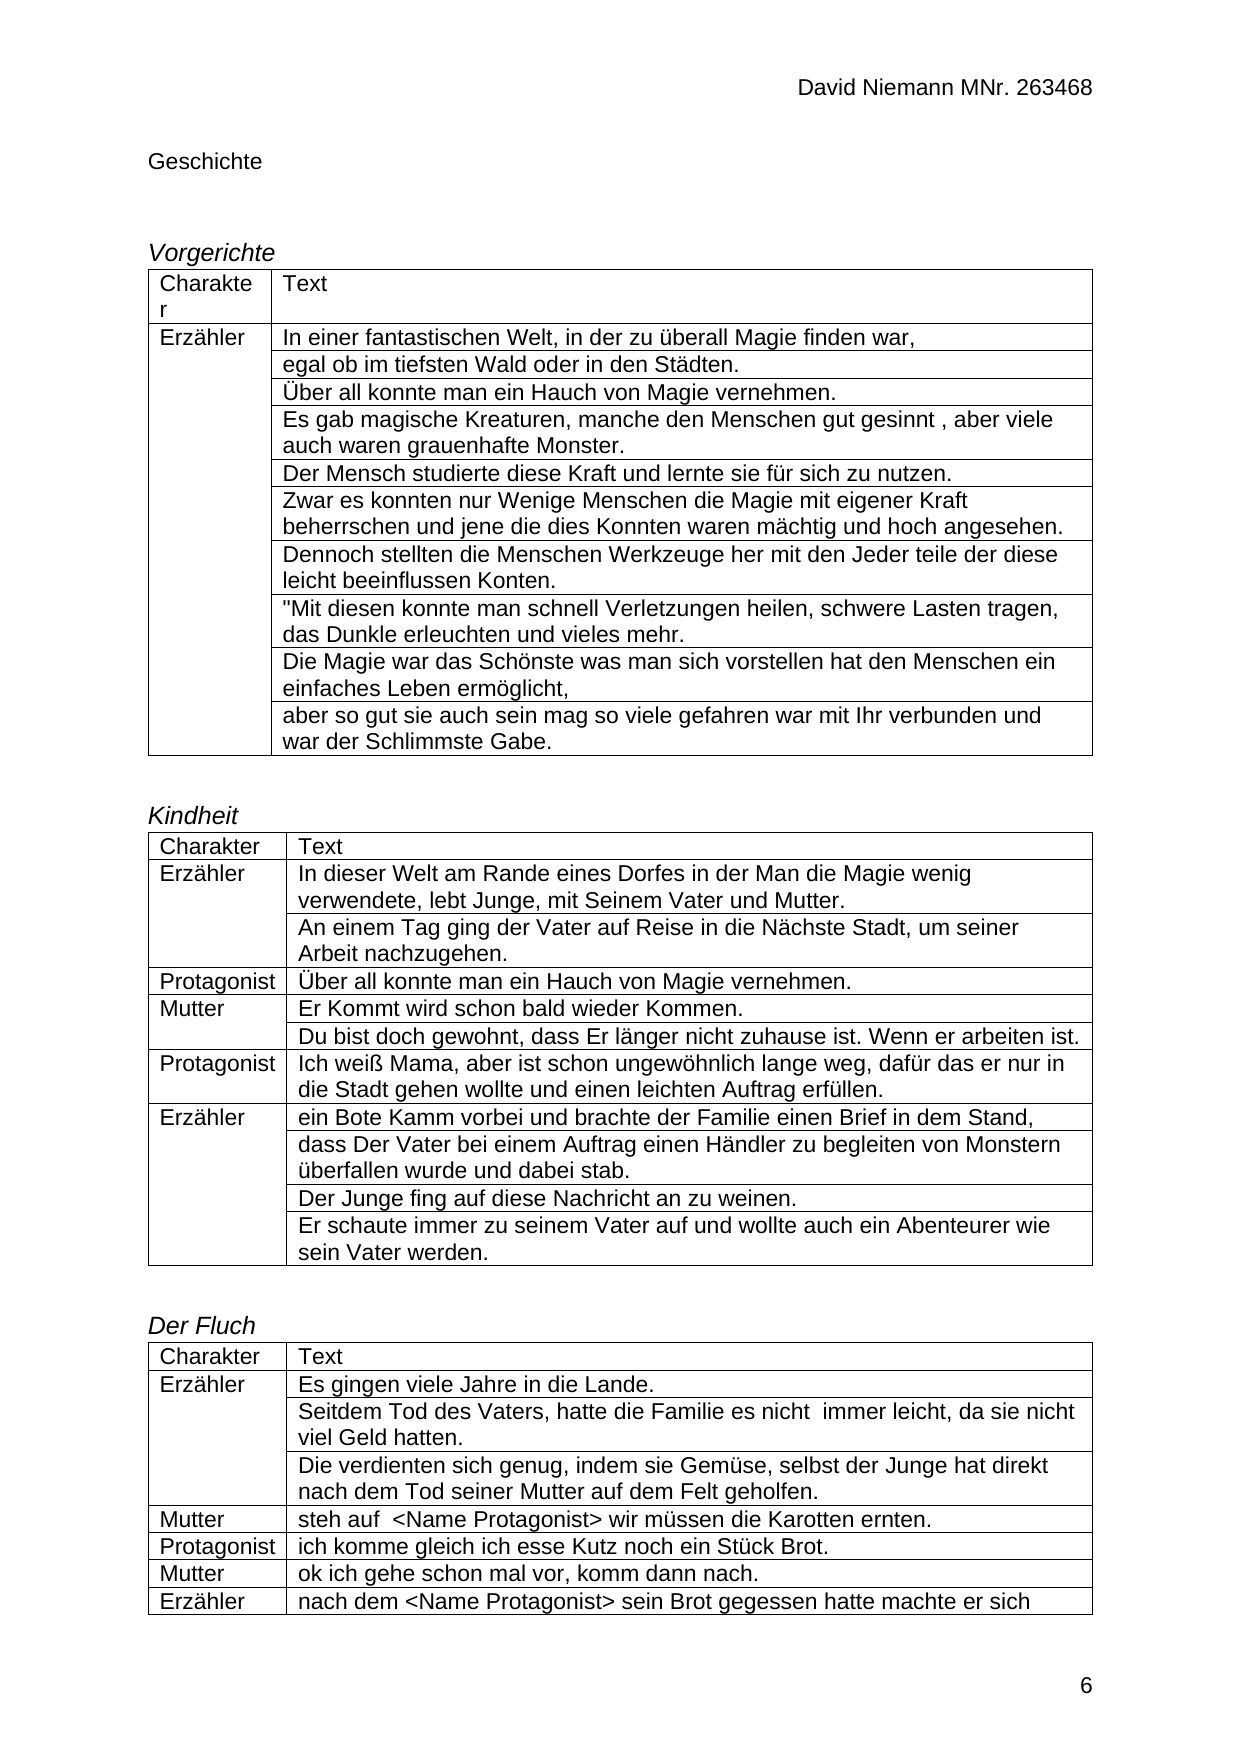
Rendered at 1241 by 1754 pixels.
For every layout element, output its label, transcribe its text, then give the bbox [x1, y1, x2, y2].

table_cell Die verdienten sich genug, indem sie Gemüse, selbst der Junge hat direkt nach dem Tod seiner Mutter auf dem Felt geholfen. [287, 1452, 1092, 1504]
table_cell Erzähler [149, 860, 286, 967]
table_cell ein Bote Kamm vorbei und brachte der Familie einen Brief in dem Stand, [287, 1104, 1092, 1130]
table_cell Zwar es konnten nur Wenige Menschen die Magie mit eigener Kraft beherrschen und jene die dies Konnten waren mächtig und hoch angesehen. [272, 487, 1092, 540]
table_cell Protagonist [149, 968, 286, 994]
table_cell ok ich gehe schon mal vor, komm dann nach. [287, 1560, 1092, 1587]
table_cell Es gingen viele Jahre in die Lande. [287, 1371, 1092, 1397]
table_cell Die Magie war das Schönste was man sich vorstellen hat den Menschen ein einfaches Leben ermöglicht, [272, 648, 1092, 701]
table_cell Es gab magische Kreaturen, manche den Menschen gut gesinnt , aber viele auch waren grauenhafte Monster. [272, 406, 1092, 458]
table_cell Seitdem Tod des Vaters, hatte die Familie es nicht immer leicht, da sie nicht viel Geld hatten. [287, 1398, 1092, 1451]
subtitle Vorgerichte [148, 238, 1093, 267]
table_header Charakter [149, 833, 286, 859]
table_cell Dennoch stellten die Menschen Werkzeuge her mit den Jeder teile der diese leicht beeinflussen Konten. [272, 541, 1092, 593]
table_cell Mutter [149, 1560, 286, 1587]
table_cell Der Junge fing auf diese Nachricht an zu weinen. [287, 1185, 1092, 1211]
table_cell Über all konnte man ein Hauch von Magie vernehmen. [287, 968, 1092, 994]
table_cell Er Kommt wird schon bald wieder Kommen. [287, 995, 1092, 1022]
table_cell Erzähler [149, 1588, 286, 1614]
table_cell Er schaute immer zu seinem Vater auf und wollte auch ein Abenteurer wie sein Vater werden. [287, 1212, 1092, 1265]
table_cell Erzähler [149, 1371, 286, 1504]
table_cell ich komme gleich ich esse Kutz noch ein Stück Brot. [287, 1533, 1092, 1559]
table_cell An einem Tag ging der Vater auf Reise in die Nächste Stadt, um seiner Arbeit nachzugehen. [287, 914, 1092, 967]
table_header Text [287, 833, 1092, 859]
table_cell Erzähler [149, 1104, 286, 1265]
table_cell steh auf <Name Protagonist> wir müssen die Karotten ernten. [287, 1506, 1092, 1532]
table_cell In einer fantastischen Welt, in der zu überall Magie finden war, [272, 324, 1092, 350]
table_cell "Mit diesen konnte man schnell Verletzungen heilen, schwere Lasten tragen, das Dunkle erleuchten und vieles mehr. [272, 595, 1092, 647]
table_cell In dieser Welt am Rande eines Dorfes in der Man die Magie wenig verwendete, lebt Junge, mit Seinem Vater und Mutter. [287, 860, 1092, 913]
table_cell Mutter [149, 995, 286, 1049]
table_cell Mutter [149, 1506, 286, 1532]
table_cell egal ob im tiefsten Wald oder in den Städten. [272, 351, 1092, 377]
table_cell Über all konnte man ein Hauch von Magie vernehmen. [272, 379, 1092, 405]
table_cell dass Der Vater bei einem Auftrag einen Händler zu begleiten von Monstern überfallen wurde und dabei stab. [287, 1131, 1092, 1184]
table_header Text [287, 1343, 1092, 1369]
table_header Charakter [149, 1343, 286, 1369]
table_cell Protagonist [149, 1050, 286, 1103]
table_cell Der Mensch studierte diese Kraft und lernte sie für sich zu nutzen. [272, 460, 1092, 486]
subtitle Der Fluch [148, 1311, 1093, 1340]
table_header Charakter [149, 270, 271, 323]
table_cell Du bist doch gewohnt, dass Er länger nicht zuhause ist. Wenn er arbeiten ist. [287, 1023, 1092, 1049]
table_header Text [272, 270, 1092, 323]
subtitle Szenen DiagrammGeschichte [148, 148, 1093, 174]
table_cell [287, 1588, 1092, 1614]
table_cell Protagonist [149, 1533, 286, 1559]
table_cell Ich weiß Mama, aber ist schon ungewöhnlich lange weg, dafür das er nur in die Stadt gehen wollte und einen leichten Auftrag erfüllen. [287, 1050, 1092, 1103]
subtitle Kindheit [148, 801, 1093, 829]
table_cell aber so gut sie auch sein mag so viele gefahren war mit Ihr verbunden und war der Schlimmste Gabe. [272, 702, 1092, 755]
table_cell Erzähler [149, 324, 271, 755]
